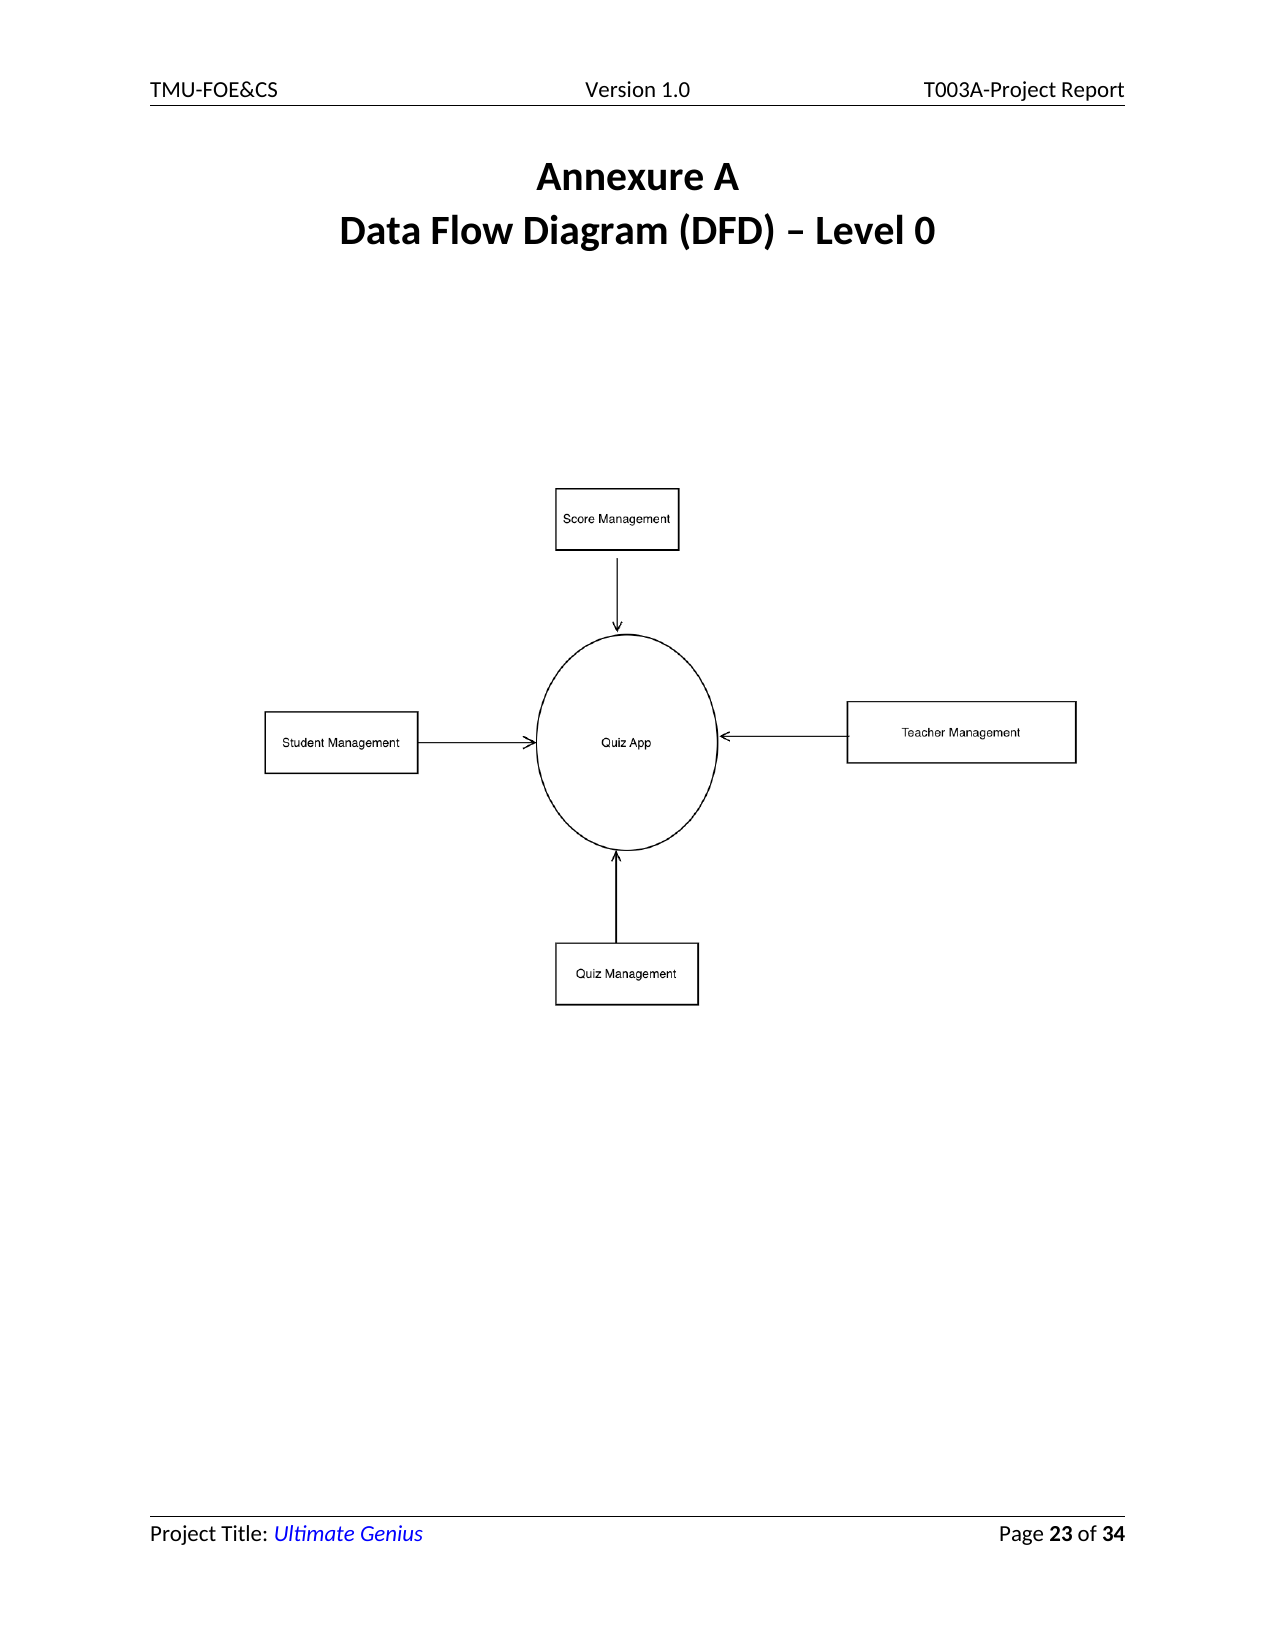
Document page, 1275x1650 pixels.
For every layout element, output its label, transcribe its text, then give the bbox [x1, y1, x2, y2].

picture [150, 451, 1125, 1104]
text Annexure A [150, 150, 1125, 201]
text Data Flow Diagram (DFD) – Level 0 [150, 204, 1125, 255]
